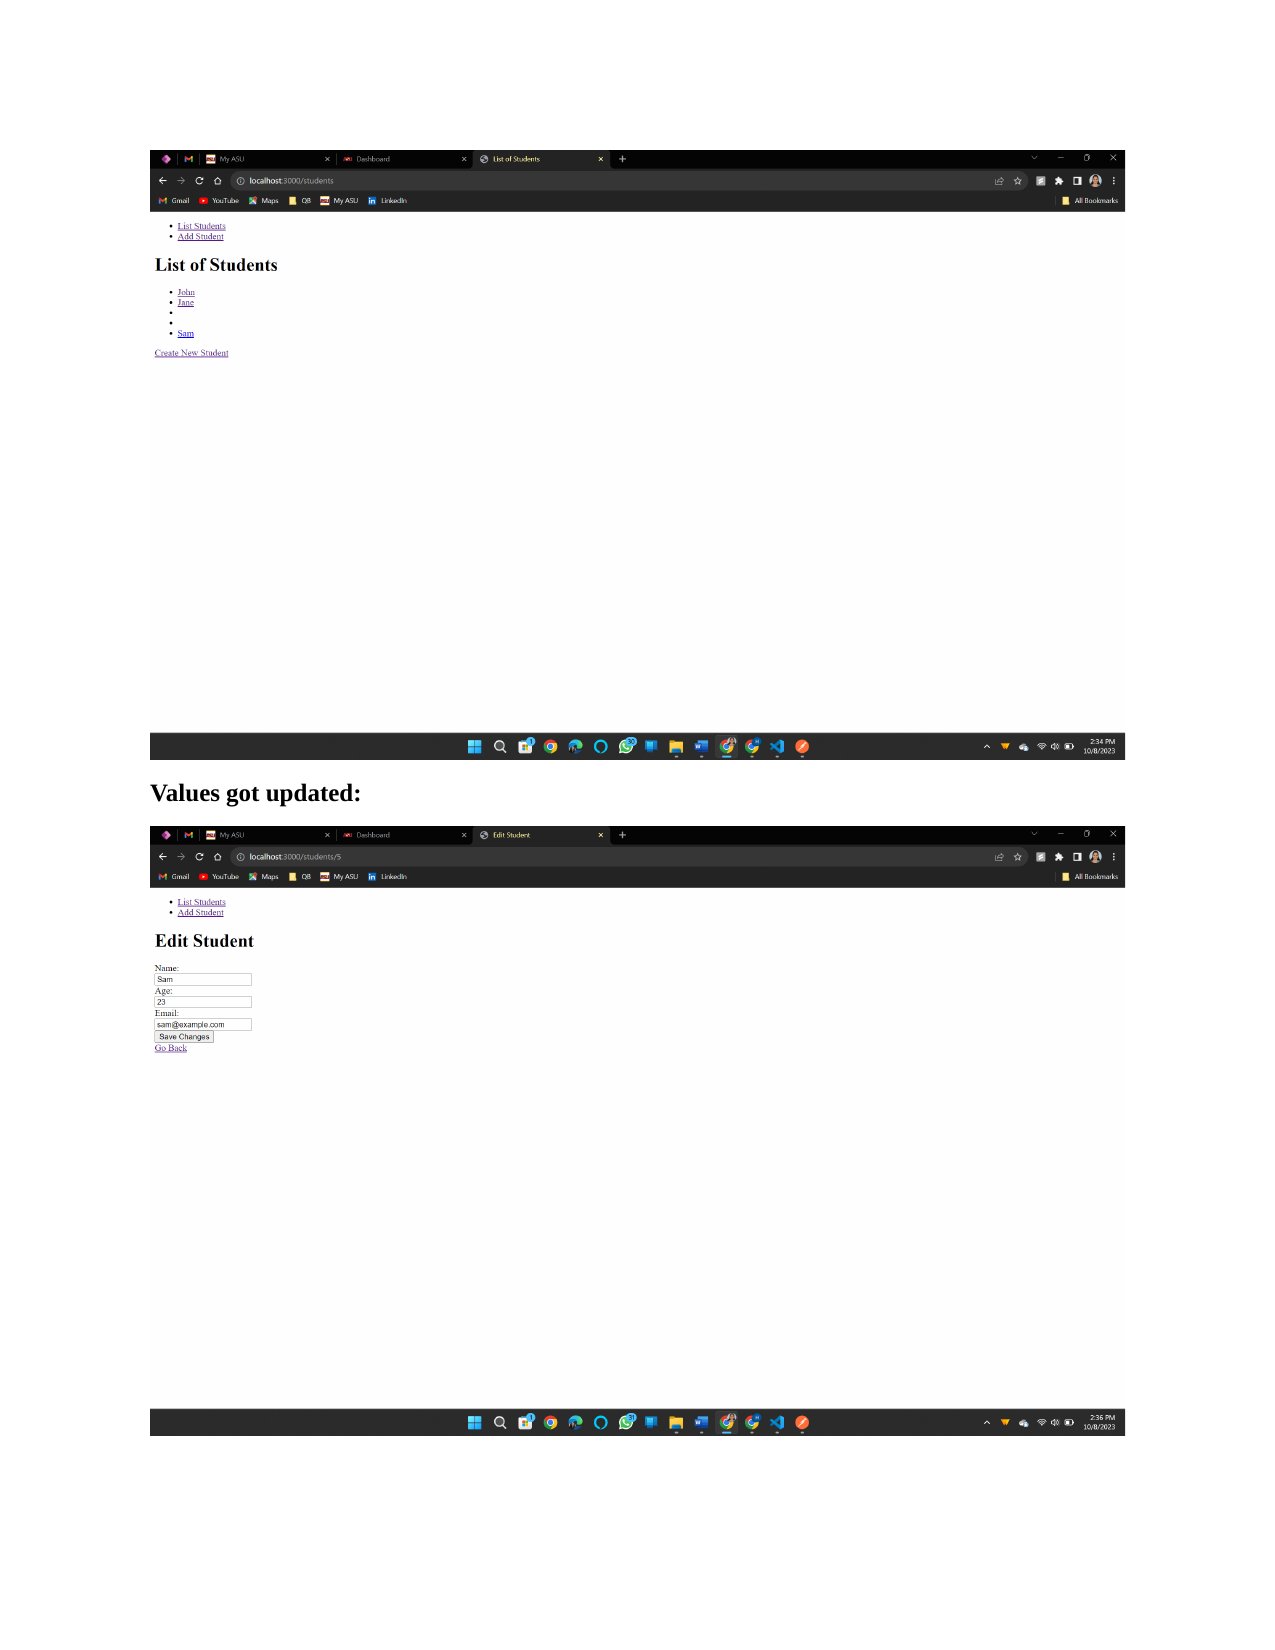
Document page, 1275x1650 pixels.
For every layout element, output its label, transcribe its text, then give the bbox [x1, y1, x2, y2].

picture [150, 150, 1125, 760]
picture [150, 826, 1125, 1436]
text Values got updated: [150, 778, 1125, 807]
